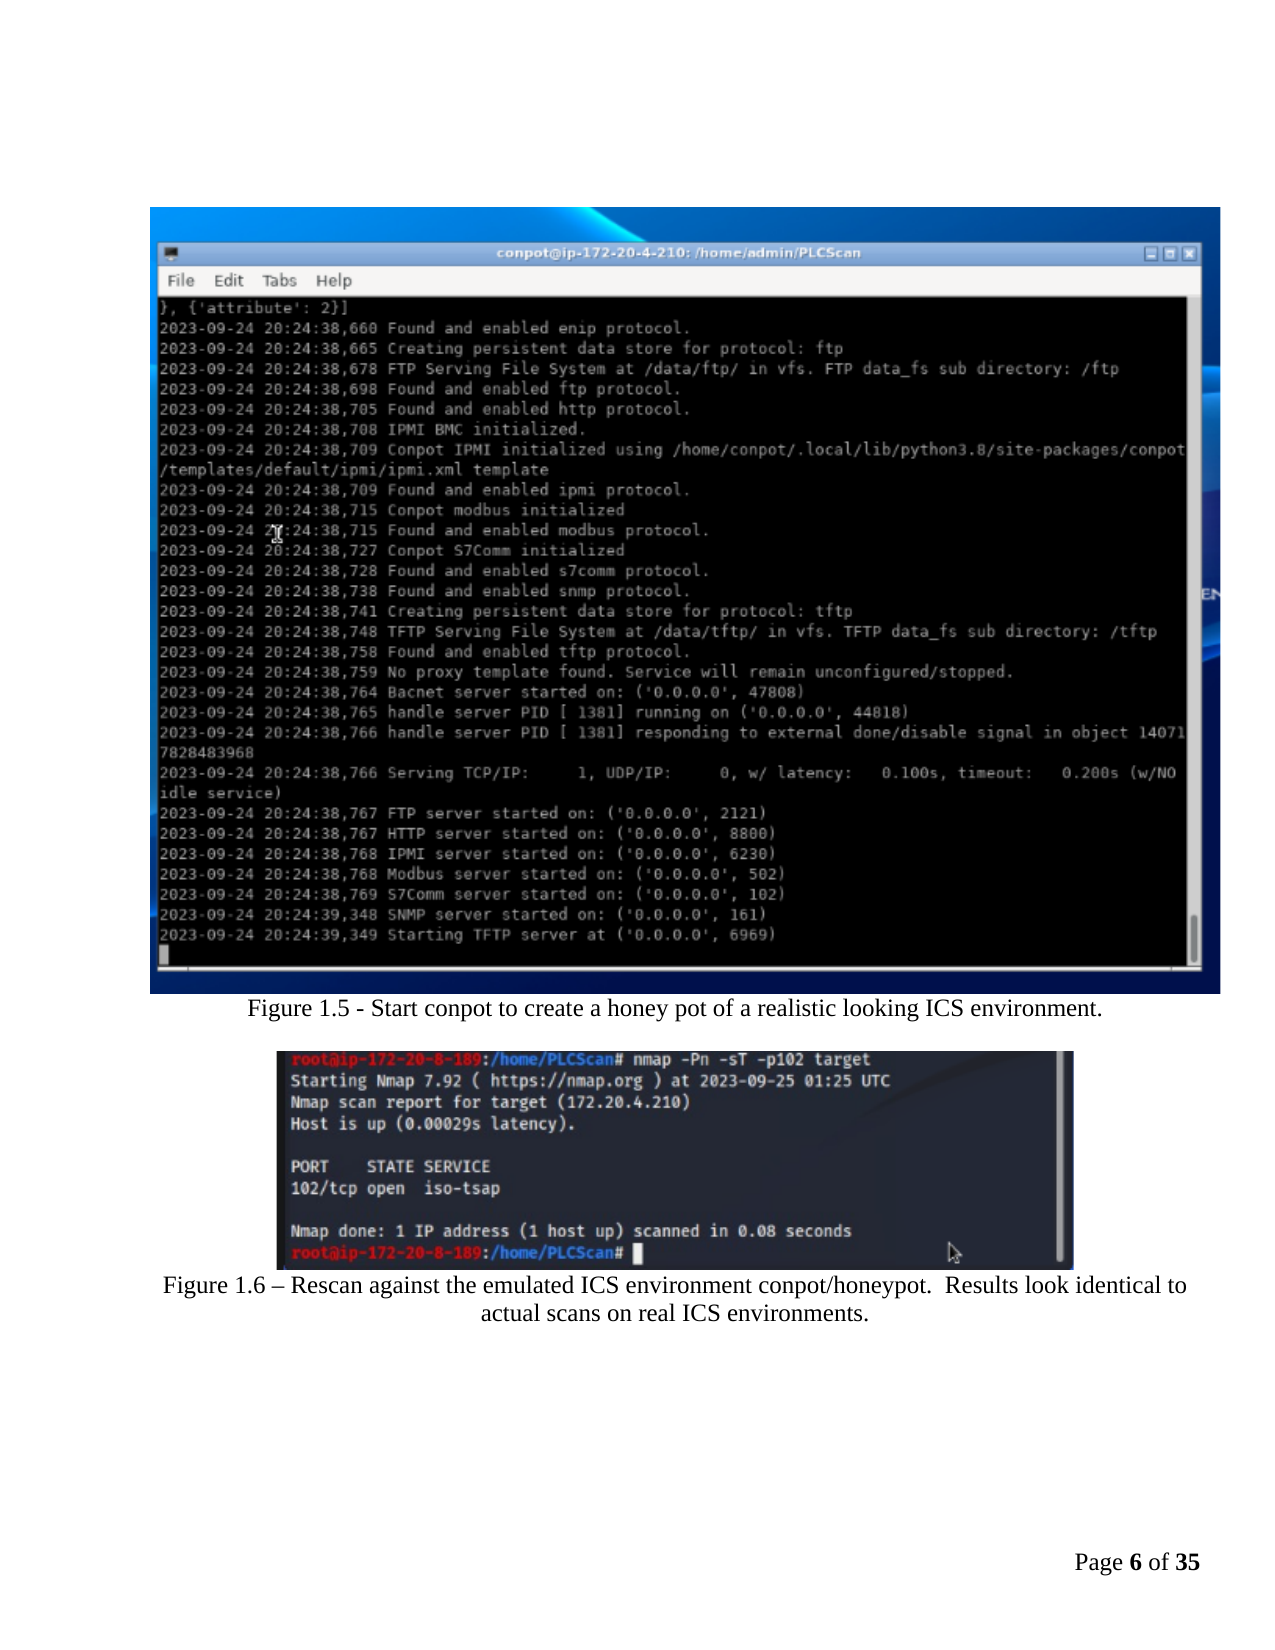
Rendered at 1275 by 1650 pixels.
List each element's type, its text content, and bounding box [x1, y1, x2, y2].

picture [150, 207, 1221, 994]
text Figure 1.6 – Rescan against the emulated ICS environment conpot/honeypot. Results look identical to actual scans on real ICS environments. [150, 1270, 1200, 1327]
text Figure 1.5 - Start conpot to create a honey pot of a realistic looking ICS environment. [150, 994, 1200, 1022]
picture [276, 1051, 1074, 1270]
